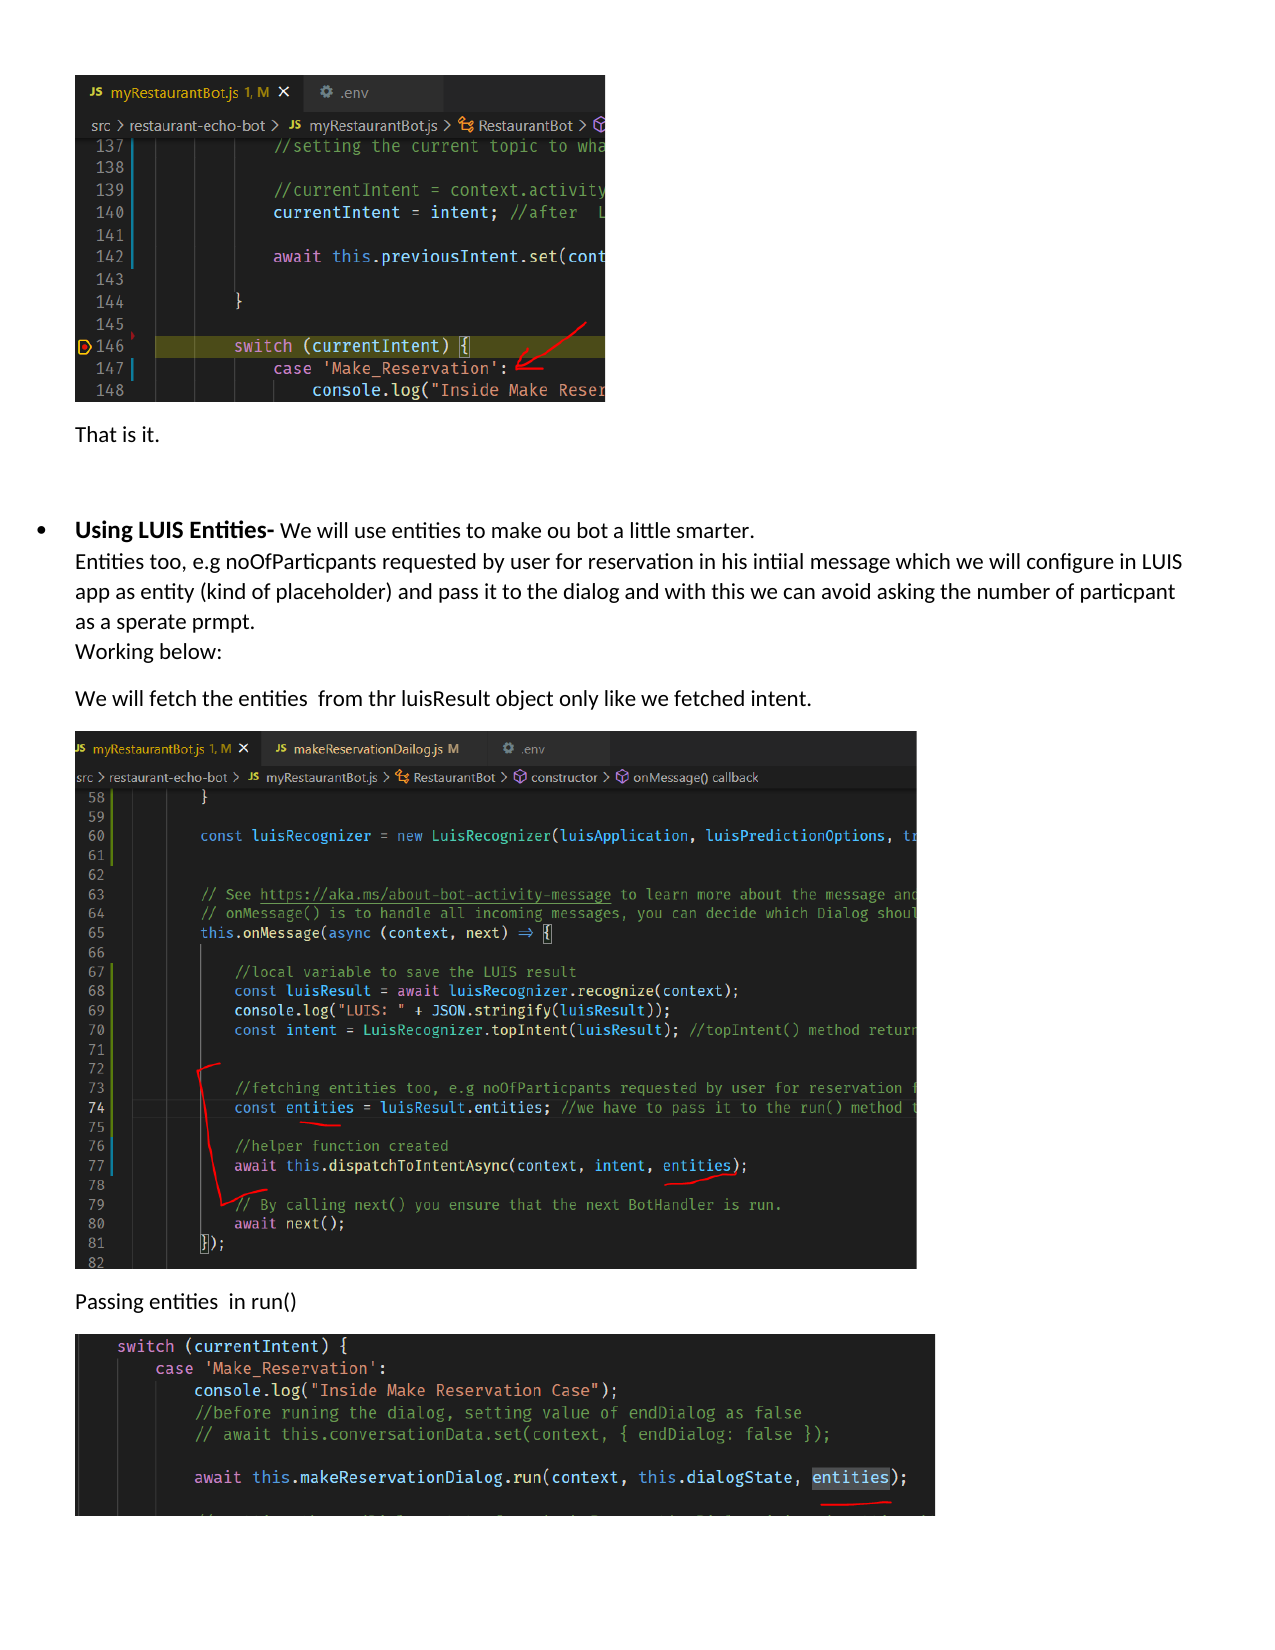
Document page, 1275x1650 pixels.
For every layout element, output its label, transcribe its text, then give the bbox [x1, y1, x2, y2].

picture [75, 75, 605, 402]
list Working below: [75, 637, 1200, 665]
picture [75, 731, 917, 1269]
text Passing entities in run() [75, 1287, 1200, 1316]
text We will fetch the entities from thr luisResult object only like we fetched intent. [75, 684, 1200, 712]
list Entities too, e.g noOfParticpants requested by user for reservation in his intiial message which we will configure in LUIS app as entity (kind of placeholder) and pass it to the dialog and with this we can avoid asking the number of particpant as a sperate prmpt. [75, 547, 1200, 635]
text That is it. [75, 420, 1200, 448]
picture [75, 1334, 936, 1516]
list Using LUIS Entities- We will use entities to make ou bot a little smarter. [37, 514, 1200, 544]
